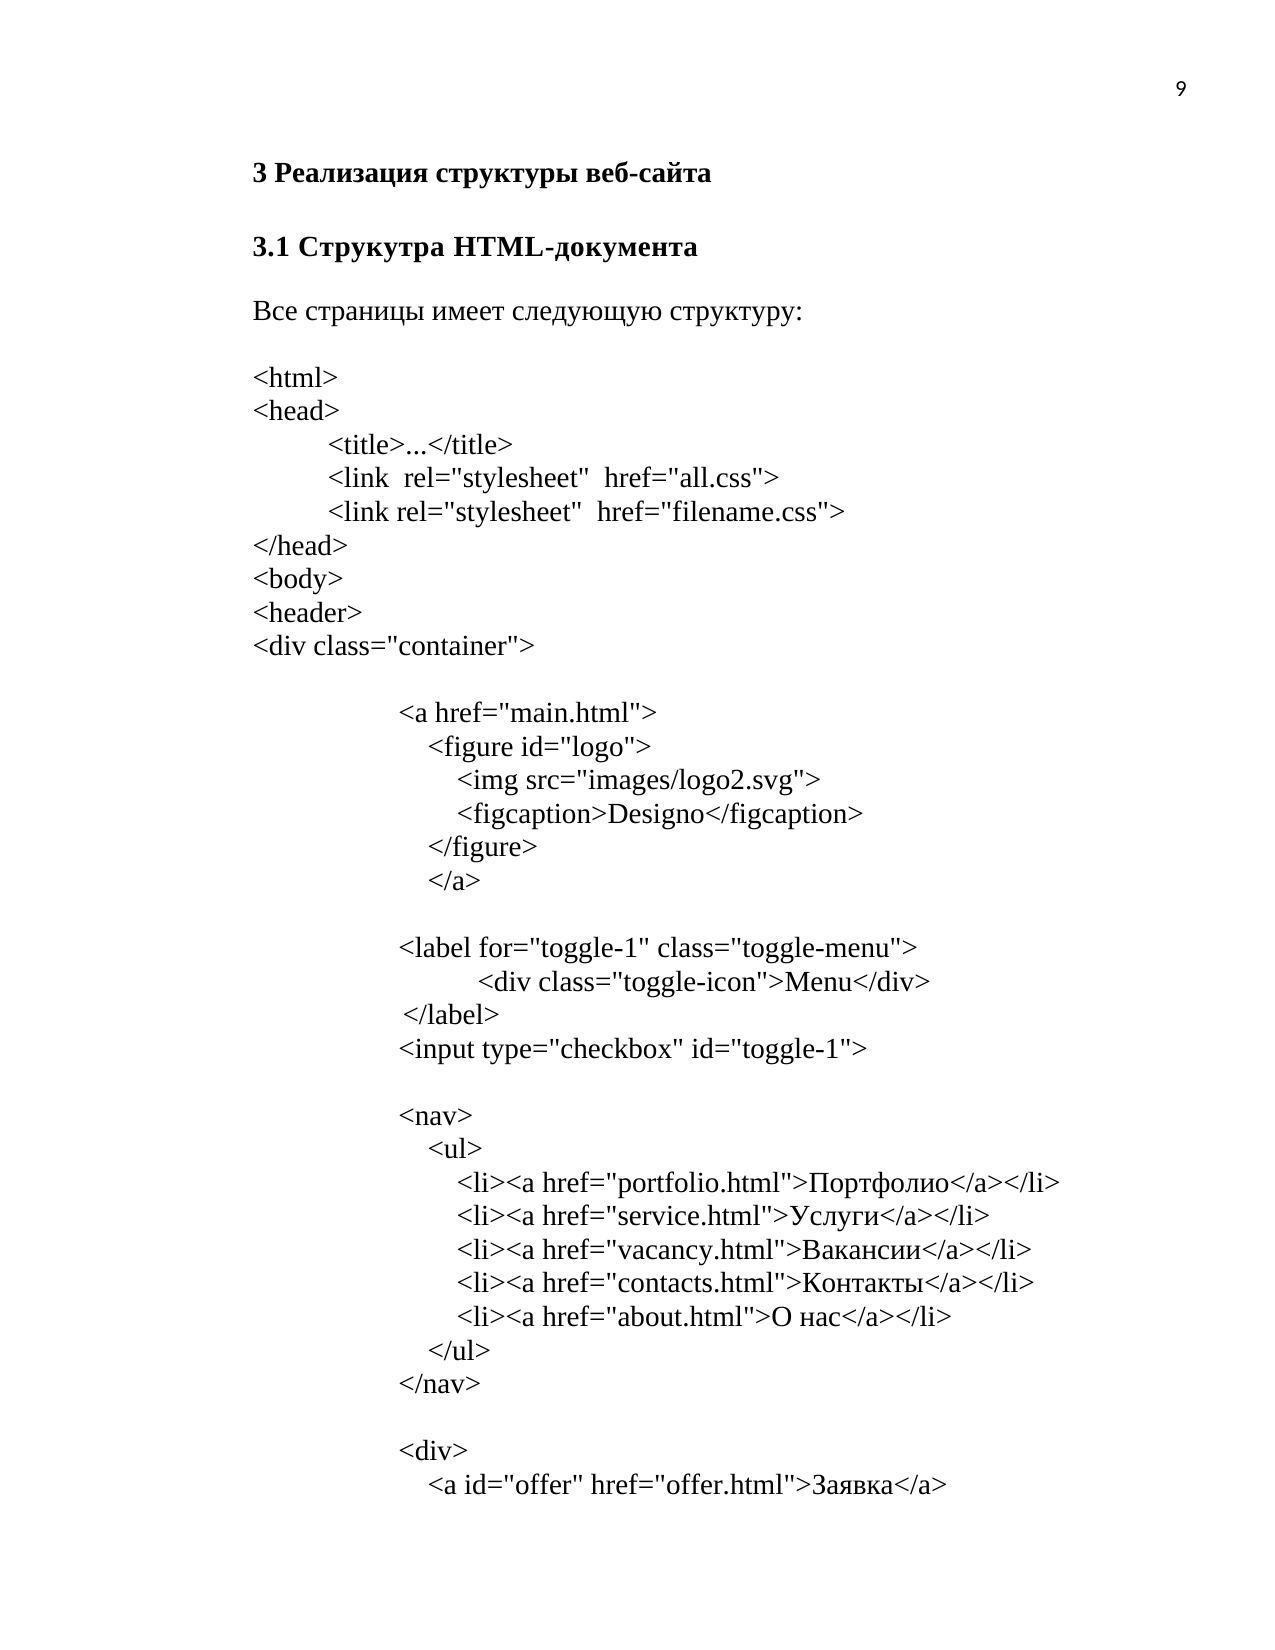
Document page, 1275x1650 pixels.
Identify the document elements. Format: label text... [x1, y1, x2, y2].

text <li><a href="contacts.html">Контакты</a></li> [252, 1266, 1186, 1299]
text <header> [252, 595, 1186, 628]
text <head> [177, 393, 1186, 427]
text <img src="images/logo2.svg"> [252, 762, 1186, 796]
text <figure id="logo"> [252, 729, 1186, 762]
text <div class="container"> [252, 628, 1186, 662]
text <li><a href="vacancy.html">Вакансии</a></li> [252, 1232, 1186, 1266]
text </figure> [252, 829, 1186, 863]
text <li><a href="about.html">О нас</a></li> [252, 1299, 1186, 1333]
text <label for="toggle-1" class="toggle-menu"> [252, 930, 1186, 964]
text <a href="main.html"> [252, 695, 1186, 729]
text <title>...</title> [177, 427, 1186, 461]
text <body> [252, 561, 1186, 595]
text </head> [177, 528, 1186, 561]
subtitle 3.1 Струкутра HTML-документа [177, 229, 1186, 262]
text </nav> [252, 1366, 1186, 1400]
text </a> [252, 863, 1186, 897]
subtitle 3 Реализация структуры веб-сайта [177, 155, 1186, 188]
text <html> [177, 360, 1186, 393]
text <a id="offer" href="offer.html">Заявка</a> [252, 1467, 1186, 1500]
text <nav> [252, 1098, 1186, 1131]
text <li><a href="portfolio.html">Портфолио</a></li> [252, 1165, 1186, 1198]
text <figcaption>Designo</figcaption> [252, 796, 1186, 829]
text <link rel="stylesheet" href="all.css"> [177, 461, 1186, 494]
text <link rel="stylesheet" href="filename.css"> [177, 494, 1186, 528]
text <input type="checkbox" id="toggle-1"> [252, 1031, 1186, 1064]
text <div class="toggle-icon">Menu</div> [252, 964, 1186, 997]
text Все страницы имеет следующую структуру: [177, 293, 1186, 326]
text </ul> [252, 1333, 1186, 1366]
text </label> [252, 997, 1186, 1031]
text <li><a href="service.html">Услуги</a></li> [252, 1198, 1186, 1232]
text <div> [252, 1433, 1186, 1467]
text <ul> [252, 1131, 1186, 1165]
